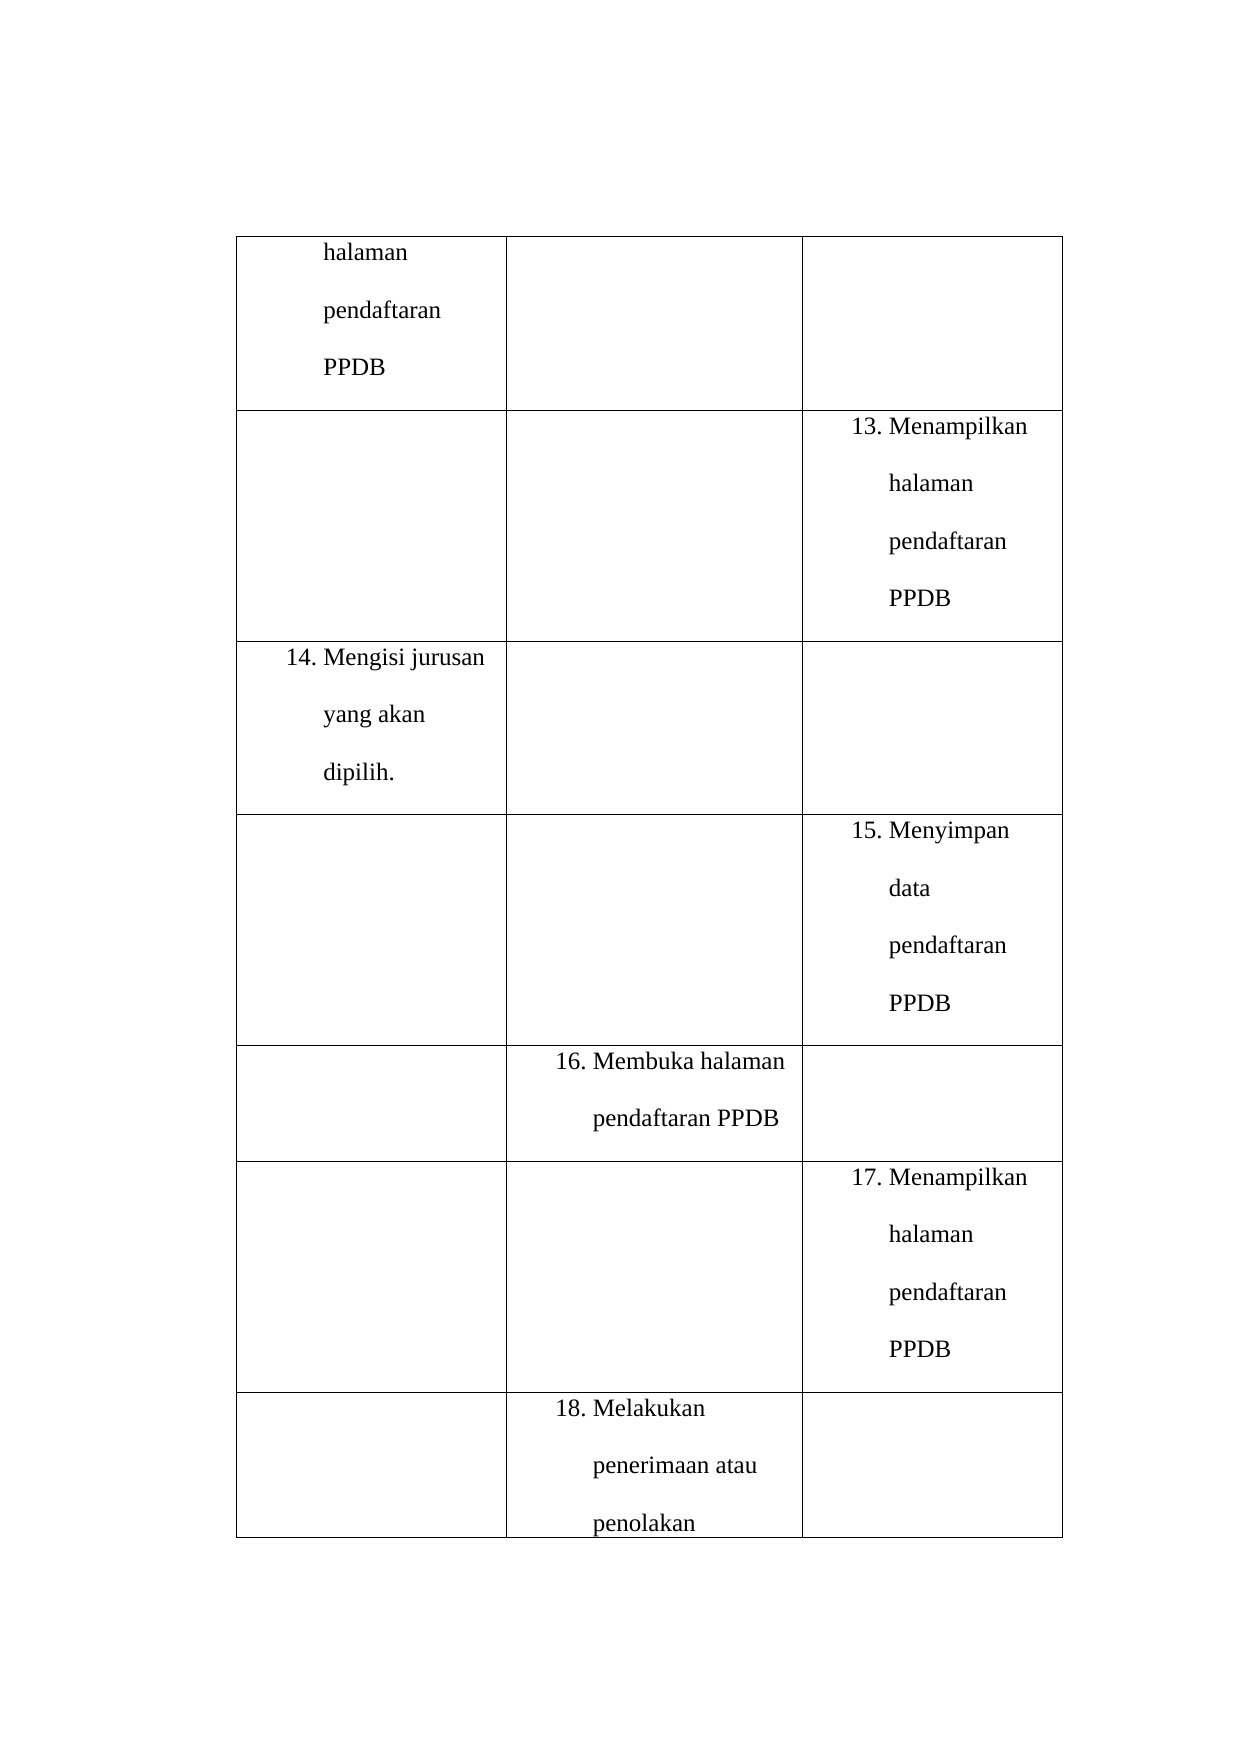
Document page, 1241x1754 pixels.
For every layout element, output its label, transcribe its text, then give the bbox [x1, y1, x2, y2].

table_cell [237, 1046, 506, 1161]
table_cell [803, 1393, 1062, 1537]
table_cell [237, 1393, 506, 1537]
table_cell Menampilkan halaman pendaftaran PPDB [803, 411, 1062, 641]
table_cell [237, 815, 506, 1045]
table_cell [507, 1393, 802, 1537]
table_cell [507, 237, 802, 410]
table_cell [237, 237, 506, 410]
table_cell Mengisi jurusan yang akan dipilih. [237, 642, 506, 814]
table_cell [237, 411, 506, 641]
table_cell [507, 815, 802, 1045]
table_cell [803, 237, 1062, 410]
table_cell [803, 642, 1062, 814]
table_cell [507, 642, 802, 814]
table_cell Menampilkan halaman pendaftaran PPDB [803, 1162, 1062, 1392]
table_cell Membuka halaman pendaftaran PPDB [507, 1046, 802, 1161]
table_cell Menyimpan data pendaftaran PPDB [803, 815, 1062, 1045]
table_cell [803, 1046, 1062, 1161]
table_cell [507, 1162, 802, 1392]
table_cell [507, 411, 802, 641]
table_cell [237, 1162, 506, 1392]
